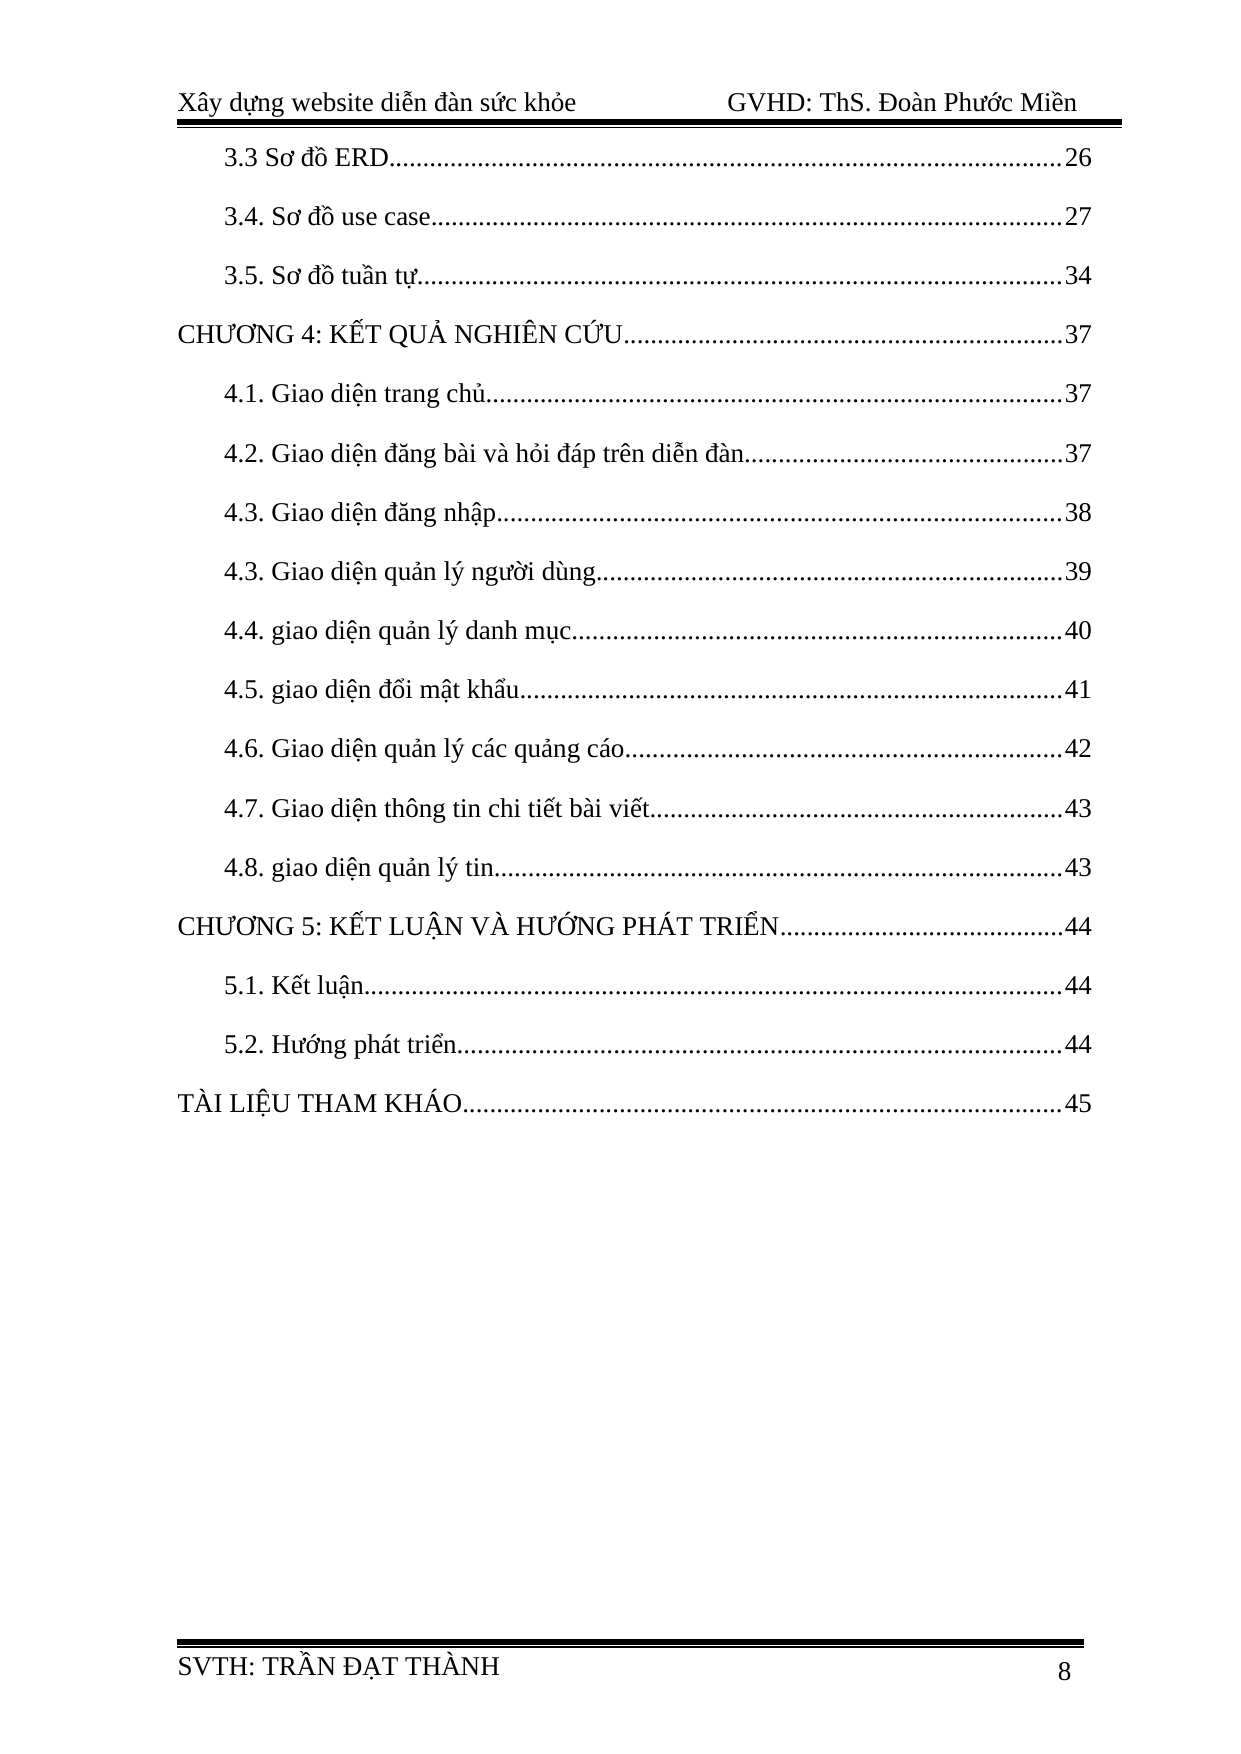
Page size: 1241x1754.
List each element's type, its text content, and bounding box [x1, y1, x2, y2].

text CHƯƠNG 4: KẾT QUẢ NGHIÊN CỨU 37 [177, 318, 1122, 349]
text 4.4. giao diện quản lý danh mục 40 [224, 614, 1122, 645]
text 4.5. giao diện đổi mật khẩu 41 [224, 673, 1122, 704]
text 4.2. Giao diện đăng bài và hỏi đáp trên diễn đàn 37 [224, 437, 1122, 468]
text 4.1. Giao diện trang chủ 37 [224, 377, 1122, 409]
text 4.3. Giao diện quản lý người dùng 39 [224, 555, 1122, 586]
text 5.1. Kết luận 44 [224, 969, 1122, 1000]
text 4.8. giao diện quản lý tin 43 [224, 851, 1122, 882]
text 5.2. Hướng phát triển 44 [224, 1028, 1122, 1059]
text CHƯƠNG 5: KẾT LUẬN VÀ HƯỚNG PHÁT TRIỂN 44 [177, 910, 1122, 941]
text TÀI LIỆU THAM KHÁO 45 [177, 1087, 1122, 1119]
text 4.7. Giao diện thông tin chi tiết bài viết 43 [224, 792, 1122, 823]
text 3.3 Sơ đồ ERD 26 [224, 141, 1122, 172]
text 4.6. Giao diện quản lý các quảng cáo 42 [224, 732, 1122, 764]
text 3.4. Sơ đồ use case 27 [224, 200, 1122, 231]
text 3.5. Sơ đồ tuần tự 34 [224, 259, 1122, 290]
text 4.3. Giao diện đăng nhập 38 [224, 496, 1122, 527]
